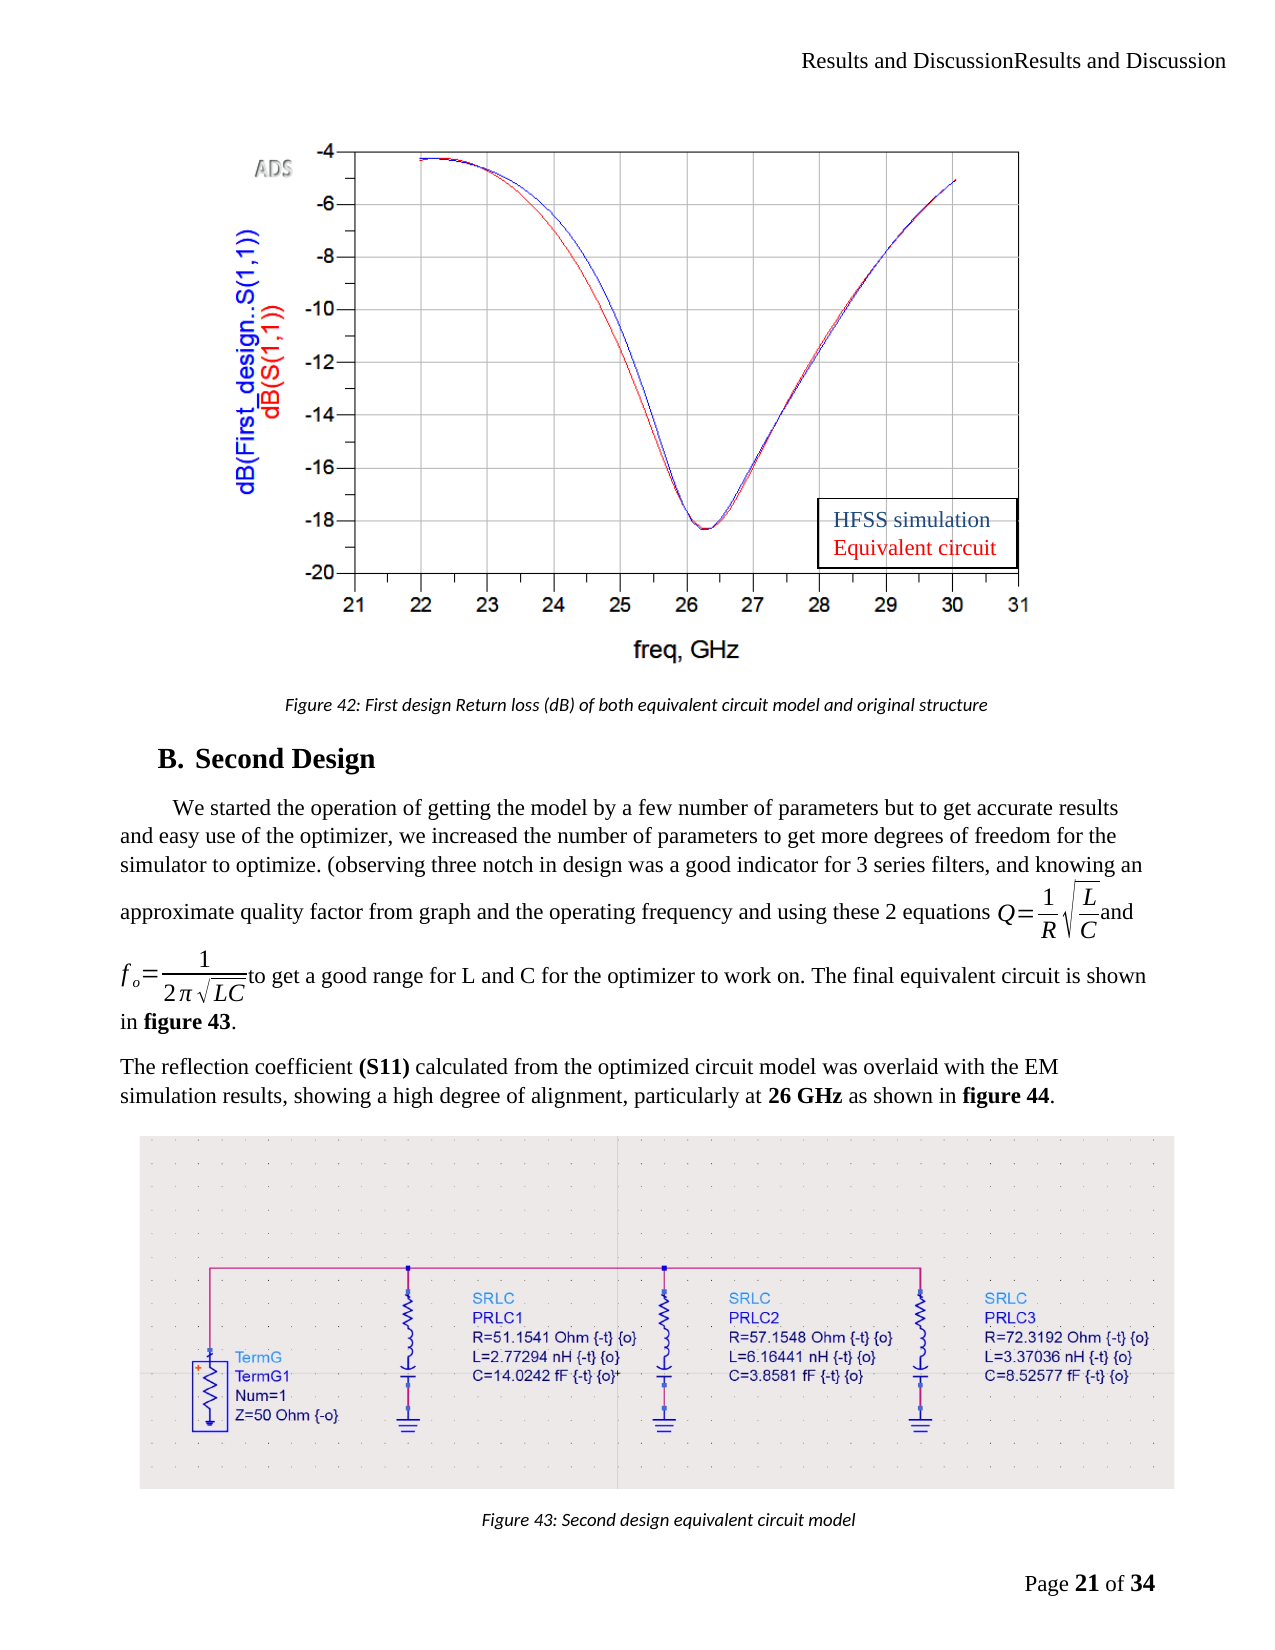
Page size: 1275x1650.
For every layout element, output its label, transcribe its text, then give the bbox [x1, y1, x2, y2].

text We started the operation of getting the model by a few number of parameters but to get accurate results and easy use of the optimizer, we increased the number of parameters to get more degrees of freedom for the simulator to optimize. (observing three notch in design was a good indicator for 3 series filters, and knowing an approximate quality factor from graph and the operating frequency and using these 2 equations andto get a good range for L and C for the optimizer to work on. The final equivalent circuit is shown in figure 43. [120, 794, 1155, 1035]
picture [171, 120, 1104, 675]
text The reflection coefficient (S11) calculated from the optimized circuit model was overlaid with the EM simulation results, showing a high degree of alignment, particularly at 26 GHz as shown in figure 44. [120, 1053, 1155, 1108]
subtitle Second Design [157, 741, 1155, 774]
picture [139, 1136, 1175, 1489]
